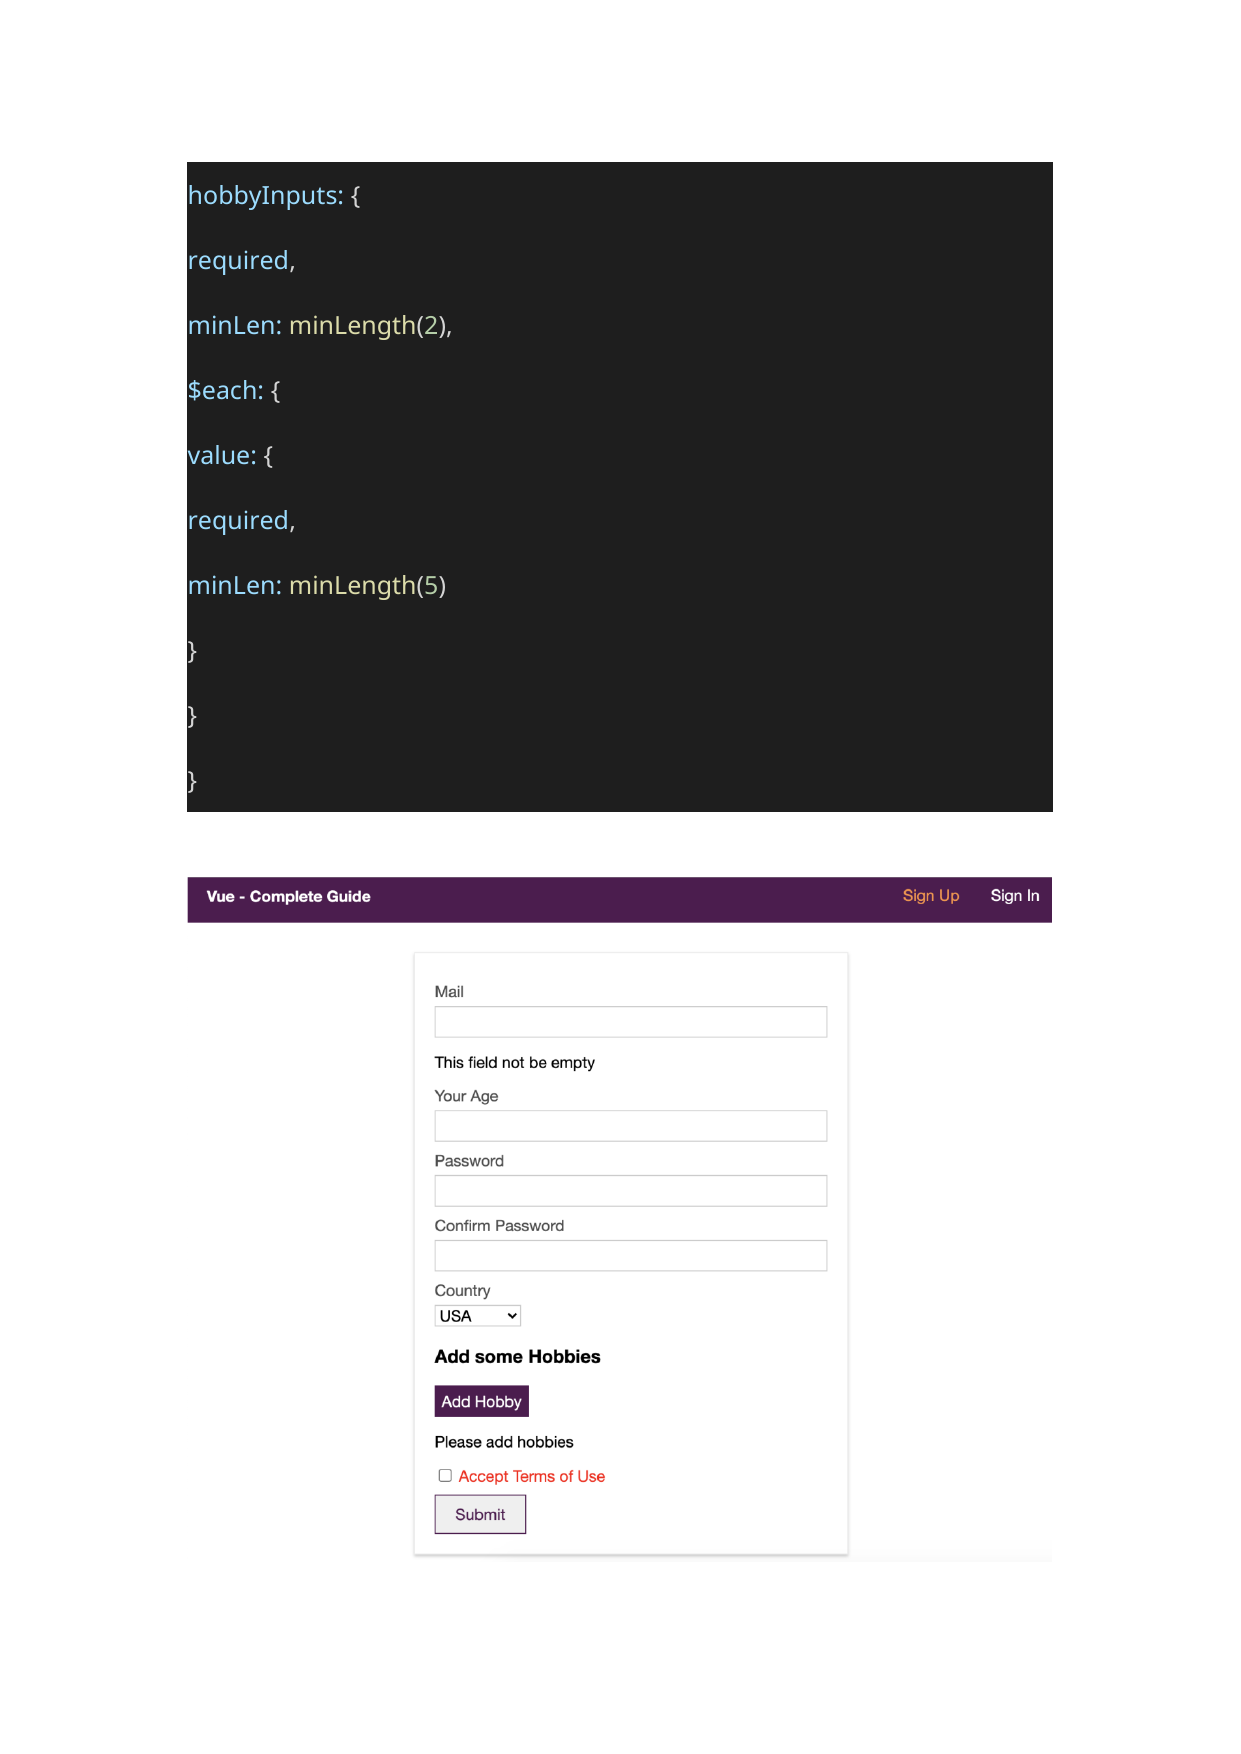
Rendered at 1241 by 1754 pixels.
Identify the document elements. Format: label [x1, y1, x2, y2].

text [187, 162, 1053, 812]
picture [187, 877, 1052, 1562]
